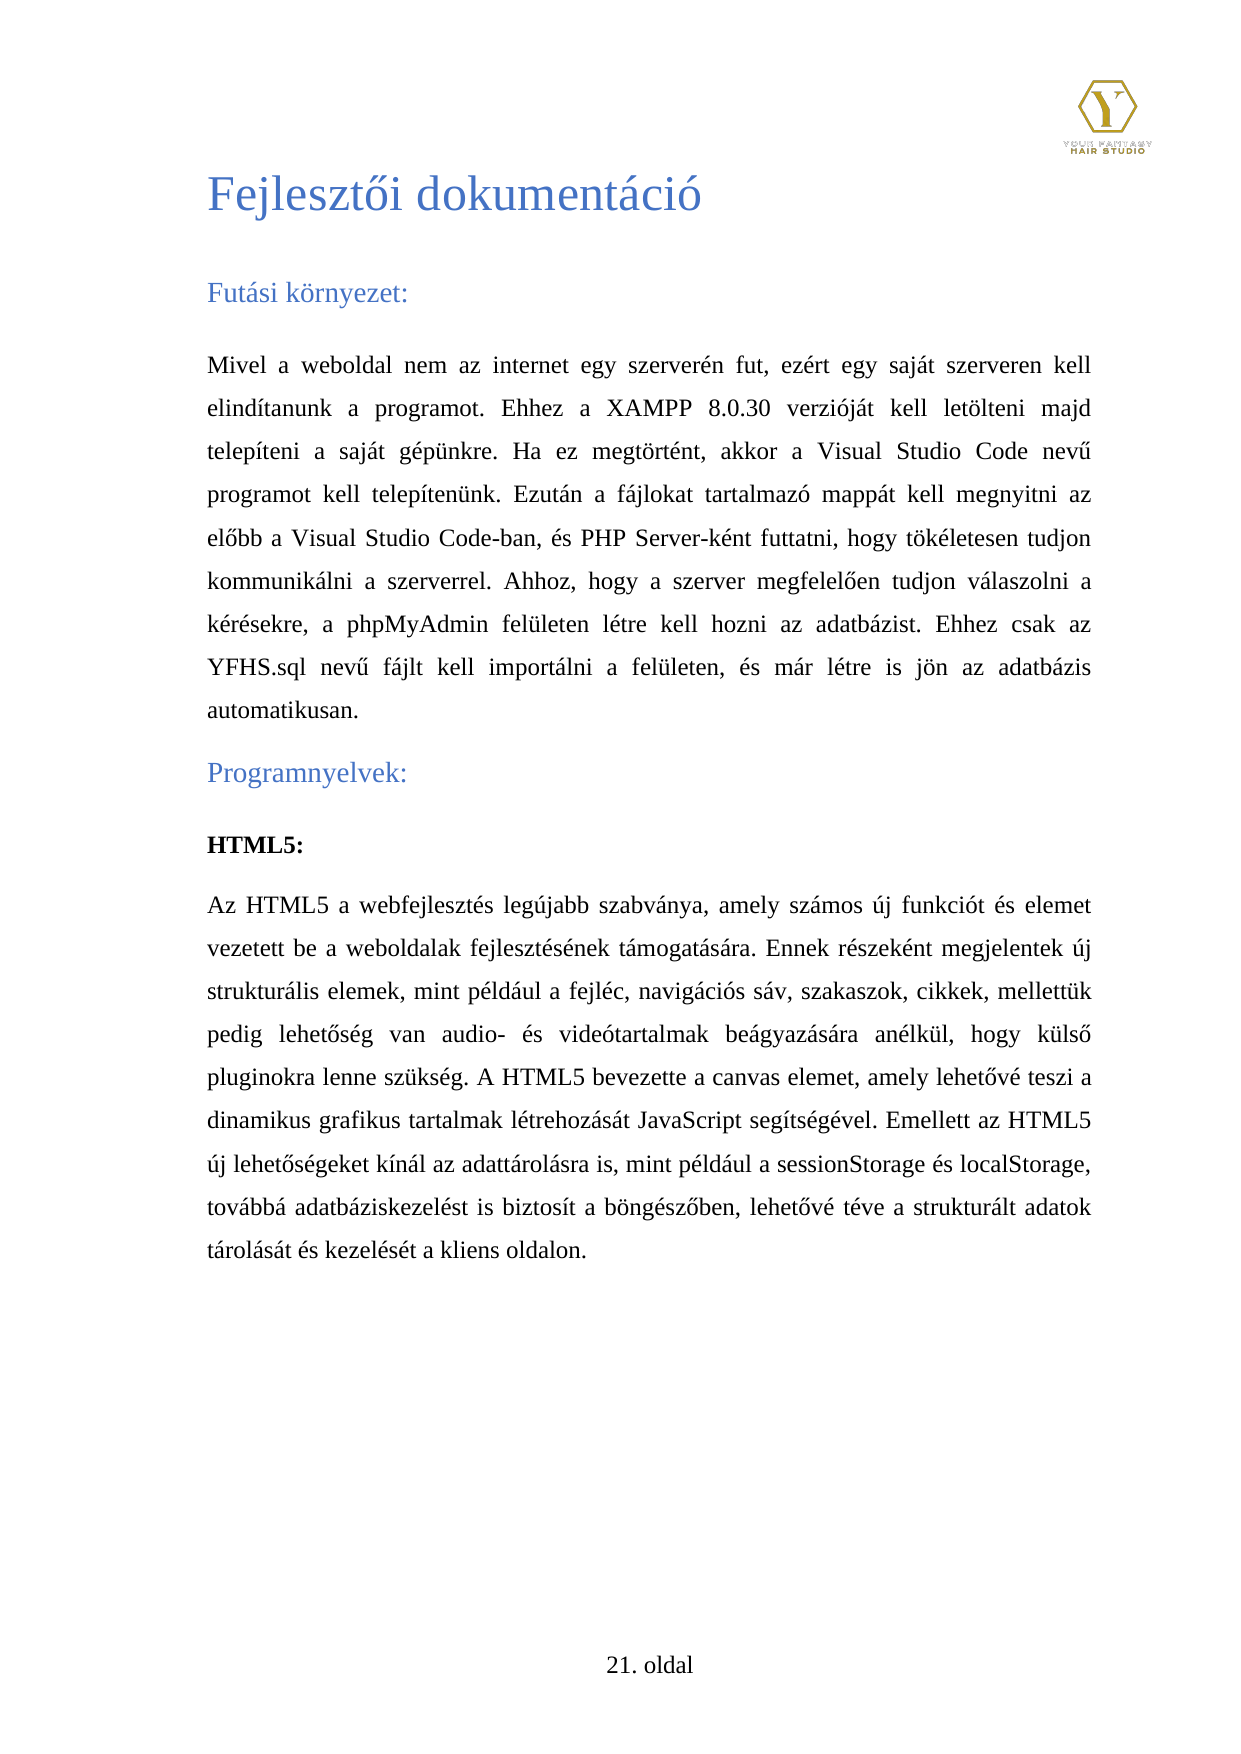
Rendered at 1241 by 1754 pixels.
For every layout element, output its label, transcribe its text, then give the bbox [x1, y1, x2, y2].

text Mivel a weboldal nem az internet egy szerverén fut, ezért egy saját szerveren kell elindítanunk a programot. Ehhez a XAMPP 8.0.30 verzióját kell letölteni majd telepíteni a saját gépünkre. Ha ez megtörtént, akkor a Visual Studio Code nevű programot kell telepítenünk. Ezután a fájlokat tartalmazó mappát kell megnyitni az előbb a Visual Studio Code-ban, és PHP Server-ként futtatni, hogy tökéletesen tudjon kommunikálni a szerverrel. Ahhoz, hogy a szerver megfelelően tudjon válaszolni a kérésekre, a phpMyAdmin felületen létre kell hozni az adatbázist. Ehhez csak az YFHS.sql nevű fájlt kell importálni a felületen, és már létre is jön az adatbázis automatikusan. [207, 350, 1092, 724]
text Fejlesztői dokumentáció [207, 163, 1092, 221]
text Futási környezet: [207, 275, 1092, 308]
picture [1063, 75, 1152, 164]
text Az HTML5 a webfejlesztés legújabb szabványa, amely számos új funkciót és elemet vezetett be a weboldalak fejlesztésének támogatására. Ennek részeként megjelentek új strukturális elemek, mint például a fejléc, navigációs sáv, szakaszok, cikkek, mellettük pedig lehetőség van audio- és videótartalmak beágyazására anélkül, hogy külső pluginokra lenne szükség. A HTML5 bevezette a canvas elemet, amely lehetővé teszi a dinamikus grafikus tartalmak létrehozását JavaScript segítségével. Emellett az HTML5 új lehetőségeket kínál az adattárolásra is, mint például a sessionStorage és localStorage, továbbá adatbáziskezelést is biztosít a böngészőben, lehetővé téve a strukturált adatok tárolását és kezelését a kliens oldalon. [207, 890, 1092, 1264]
text HTML5: [207, 830, 1092, 859]
text Programnyelvek: [207, 755, 1092, 788]
